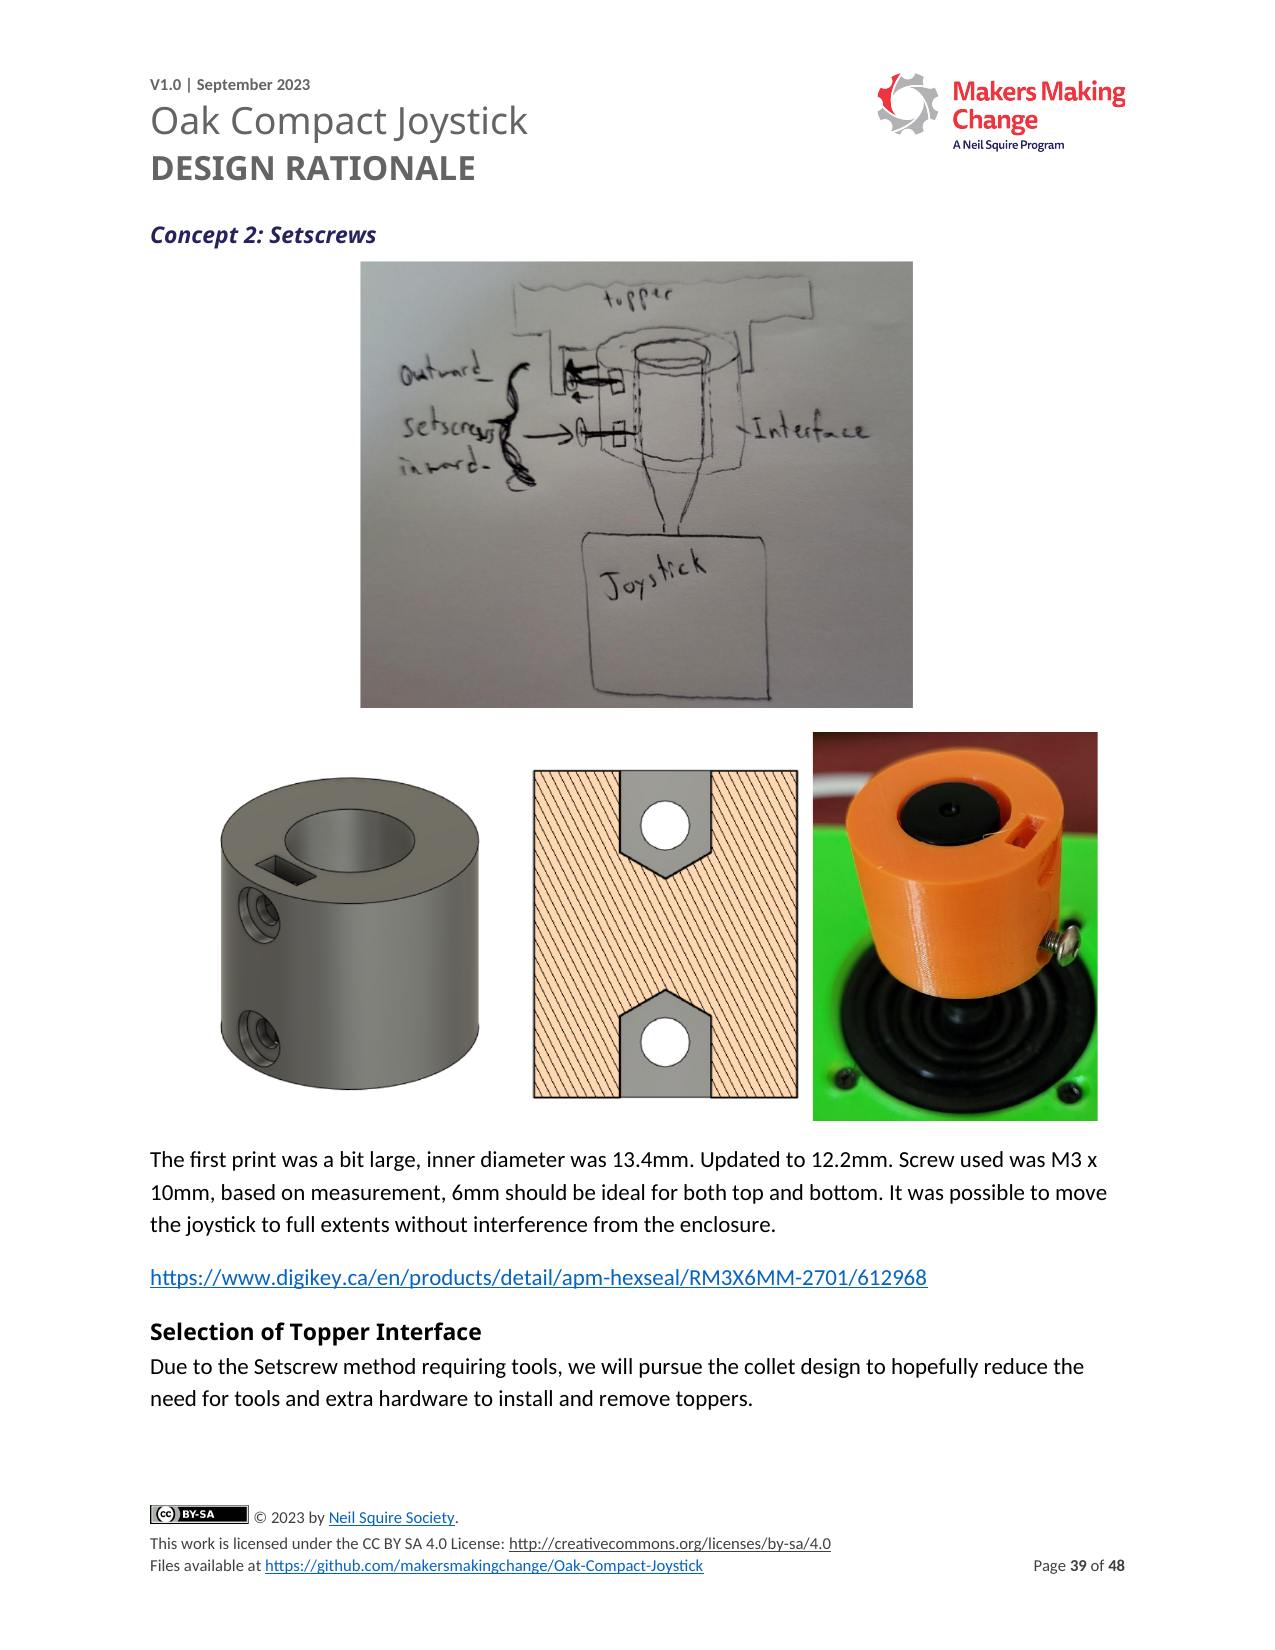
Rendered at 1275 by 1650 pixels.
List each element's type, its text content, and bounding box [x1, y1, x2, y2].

picture [177, 732, 1098, 1121]
text The first print was a bit large, inner diameter was 13.4mm. Updated to 12.2mm. Screw used was M3 x 10mm, based on measurement, 6mm should be ideal for both top and bottom. It was possible to move the joystick to full extents without interference from the enclosure. [150, 1145, 1125, 1238]
text https://www.digikey.ca/en/products/detail/apm-hexseal/RM3X6MM-2701/612968 [150, 1263, 1125, 1291]
picture [877, 73, 1125, 152]
subtitle Concept 2: Setscrews [150, 218, 1125, 250]
text Due to the Setscrew method requiring tools, we will pursue the collet design to hopefully reduce the need for tools and extra hardware to install and remove toppers. [150, 1352, 1125, 1412]
subtitle Selection of Topper Interface [150, 1316, 1125, 1347]
picture [150, 1505, 249, 1524]
picture [361, 262, 912, 708]
